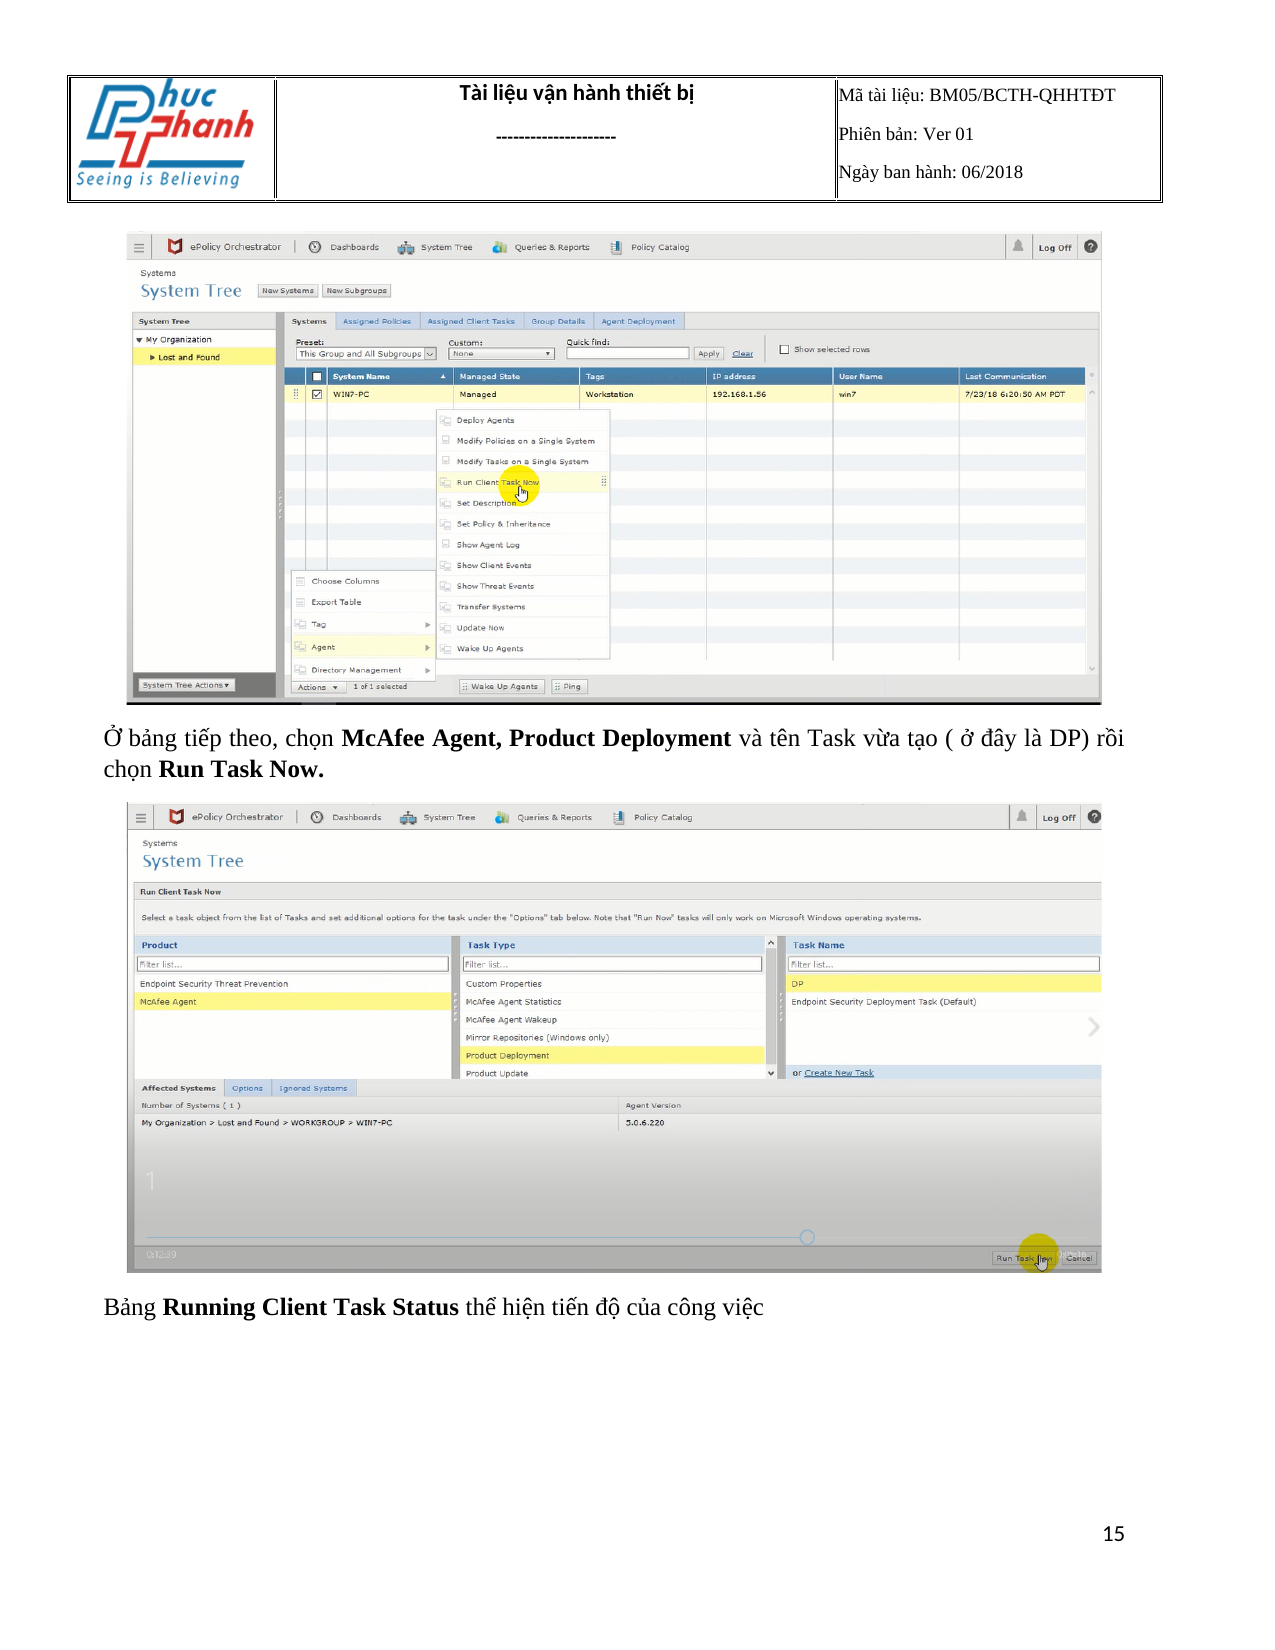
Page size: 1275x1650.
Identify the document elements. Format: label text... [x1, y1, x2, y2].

text Ở bảng tiếp theo, chọn McAfee Agent, Product Deployment và tên Task vừa tạo ( ở đây là DP) rồi chọn Run Task Now. [103, 723, 1125, 783]
picture [126, 231, 1102, 705]
picture [70, 78, 257, 191]
picture [126, 802, 1102, 1273]
text Bảng Running Client Task Status thể hiện tiến độ của công việc [103, 1292, 1125, 1321]
